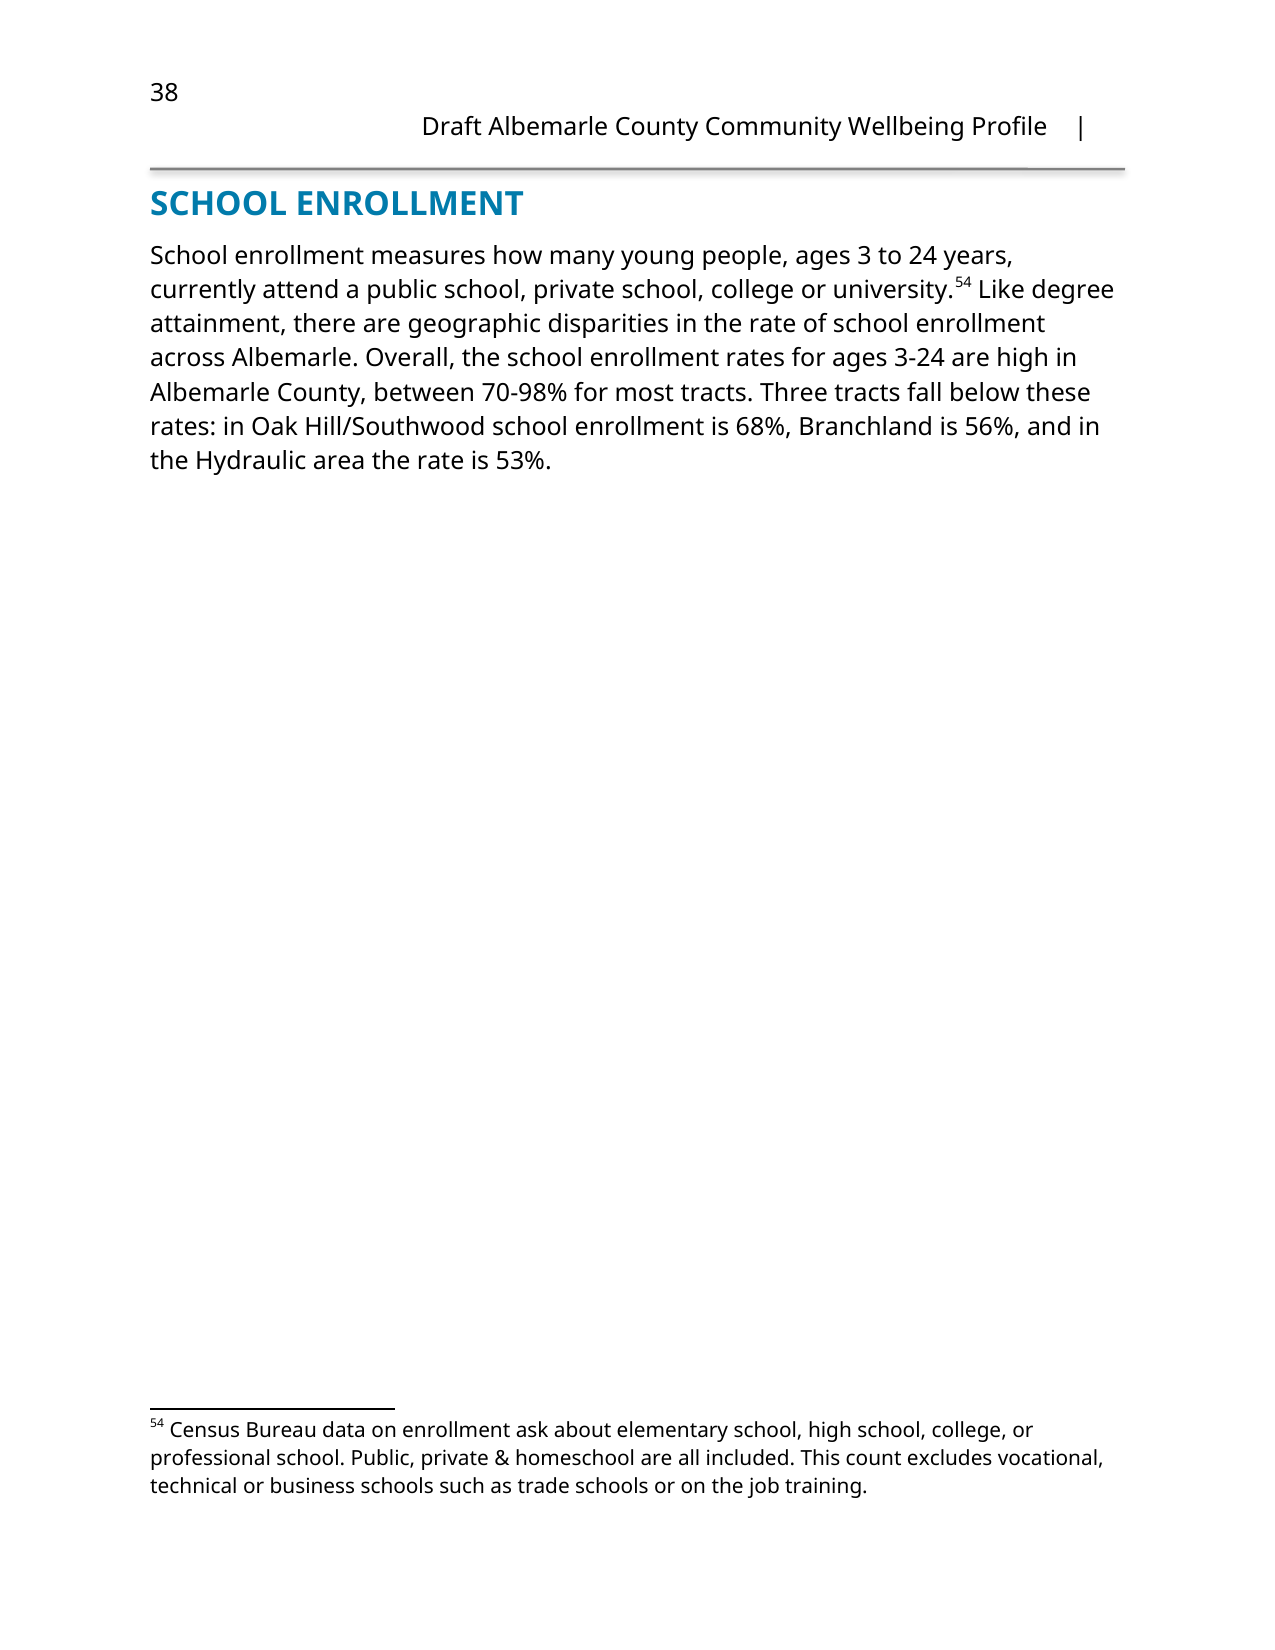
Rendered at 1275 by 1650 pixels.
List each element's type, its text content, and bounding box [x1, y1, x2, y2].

subtitle School Enrollment [150, 180, 1125, 225]
text School enrollment measures how many young people, ages 3 to 24 years, currently attend a public school, private school, college or university. Like degree attainment, there are geographic disparities in the rate of school enrollment across Albemarle. Overall, the school enrollment rates for ages 3-24 are high in Albemarle County, between 70-98% for most tracts. Three tracts fall below these rates: in Oak Hill/Southwood school enrollment is 68%, Branchland is 56%, and in the Hydraulic area the rate is 53%. [150, 238, 1125, 476]
